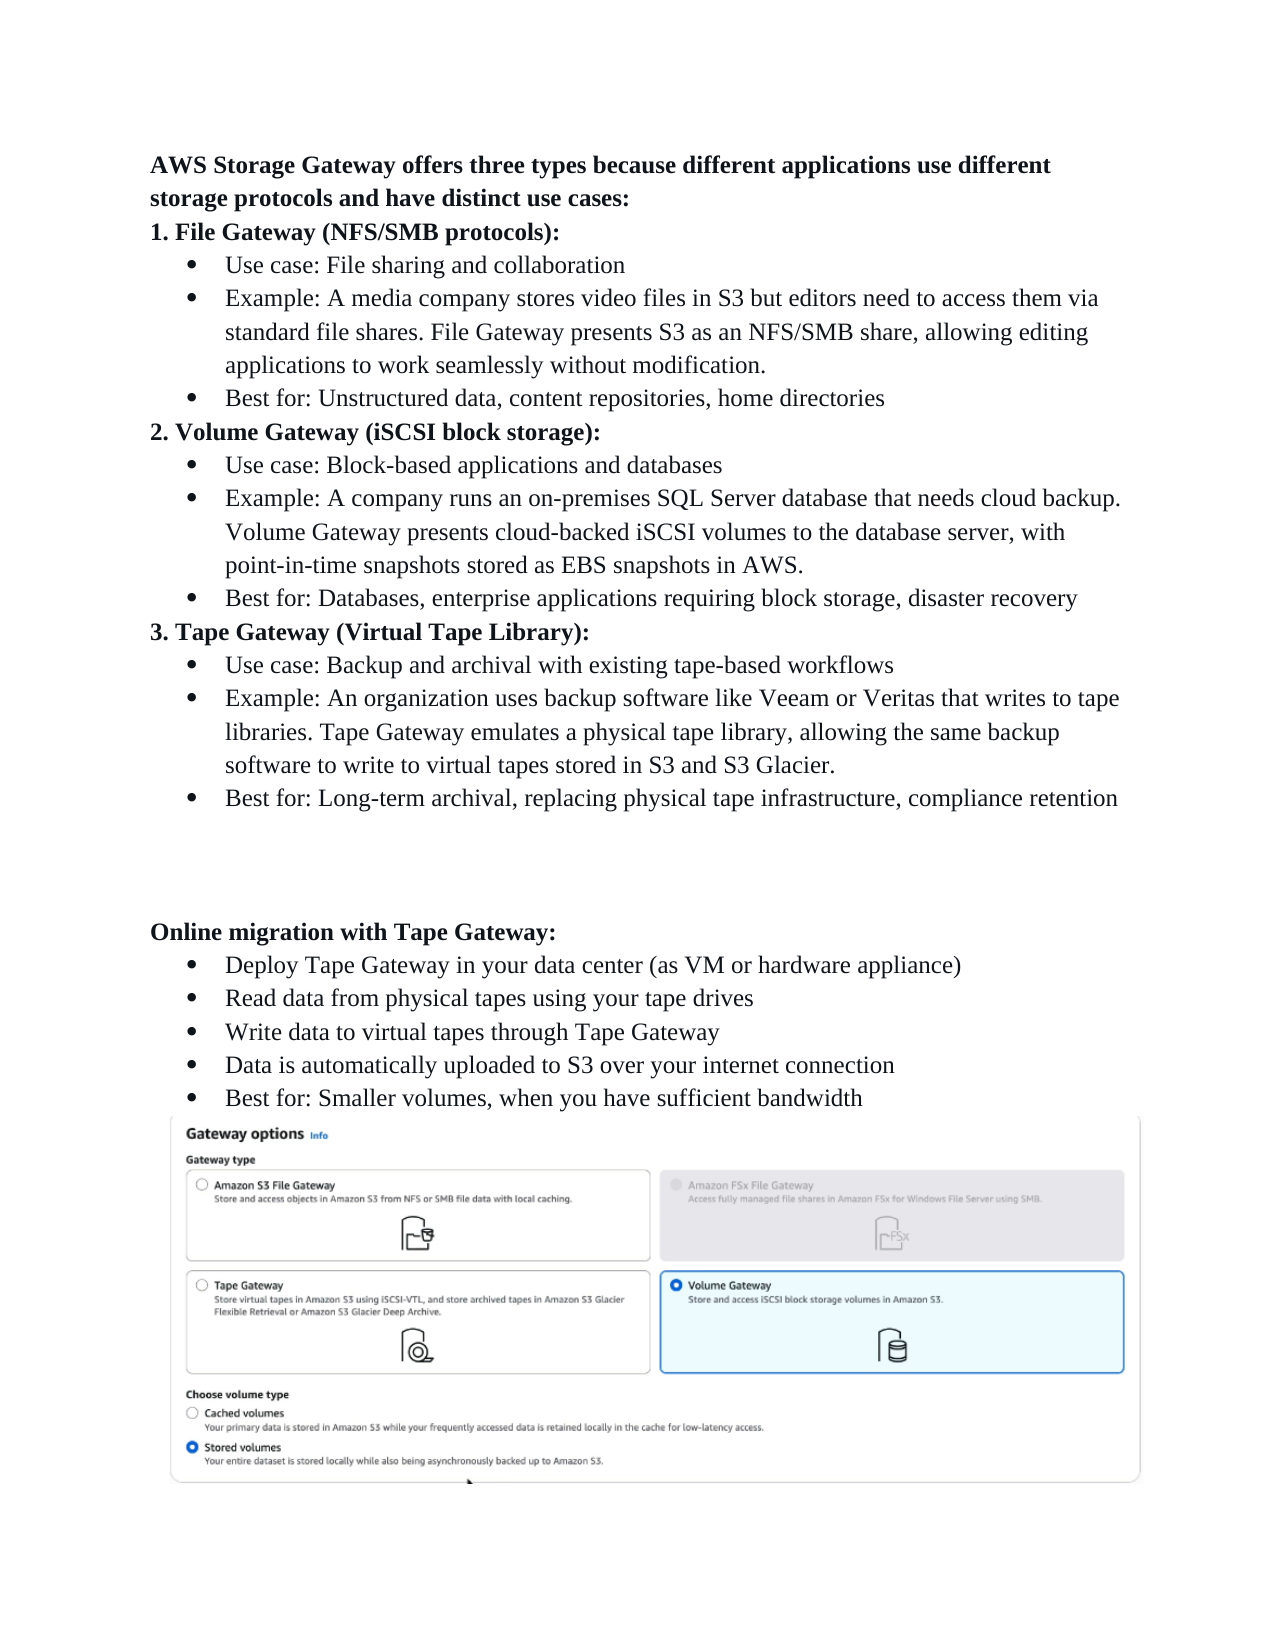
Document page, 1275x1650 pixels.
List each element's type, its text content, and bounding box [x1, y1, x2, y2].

list Deploy Tape Gateway in your data center (as VM or hardware appliance) [187, 950, 1125, 979]
list Write data to virtual tapes through Tape Gateway [187, 1017, 1125, 1045]
list Best for: Databases, enterprise applications requiring block storage, disaster recovery [187, 583, 1125, 612]
list Example: A media company stores video files in S3 but editors need to access them via standard file shares. File Gateway presents S3 as an NFS/SMB share, allowing editing applications to work seamlessly without modification. [187, 283, 1125, 379]
text 2. Volume Gateway (iSCSI block storage): [150, 417, 1125, 445]
list Best for: Smaller volumes, when you have sufficient bandwidth [187, 1083, 1125, 1112]
text 1. File Gateway (NFS/SMB protocols): [150, 217, 1125, 245]
list Read data from physical tapes using your tape drives [187, 983, 1125, 1012]
list Use case: Backup and archival with existing tape-based workflows [187, 650, 1125, 679]
text AWS Storage Gateway offers three types because different applications use different storage protocols and have distinct use cases: [150, 150, 1125, 212]
text Online migration with Tape Gateway: [150, 917, 1125, 945]
list Best for: Long-term archival, replacing physical tape infrastructure, compliance retention [187, 783, 1125, 812]
text 3. Tape Gateway (Virtual Tape Library): [150, 617, 1125, 645]
list Best for: Unstructured data, content repositories, home directories [187, 383, 1125, 412]
list Data is automatically uploaded to S3 over your internet connection [187, 1050, 1125, 1079]
list Use case: File sharing and collaboration [187, 250, 1125, 279]
list Use case: Block-based applications and databases [187, 450, 1125, 479]
list Example: An organization uses backup software like Veeam or Veritas that writes to tape libraries. Tape Gateway emulates a physical tape library, allowing the same backup software to write to virtual tapes stored in S3 and S3 Glacier. [187, 683, 1125, 779]
list Example: A company runs an on-premises SQL Server database that needs cloud backup. Volume Gateway presents cloud-backed iSCSI volumes to the database server, with point-in-time snapshots stored as EBS snapshots in AWS. [187, 483, 1125, 579]
